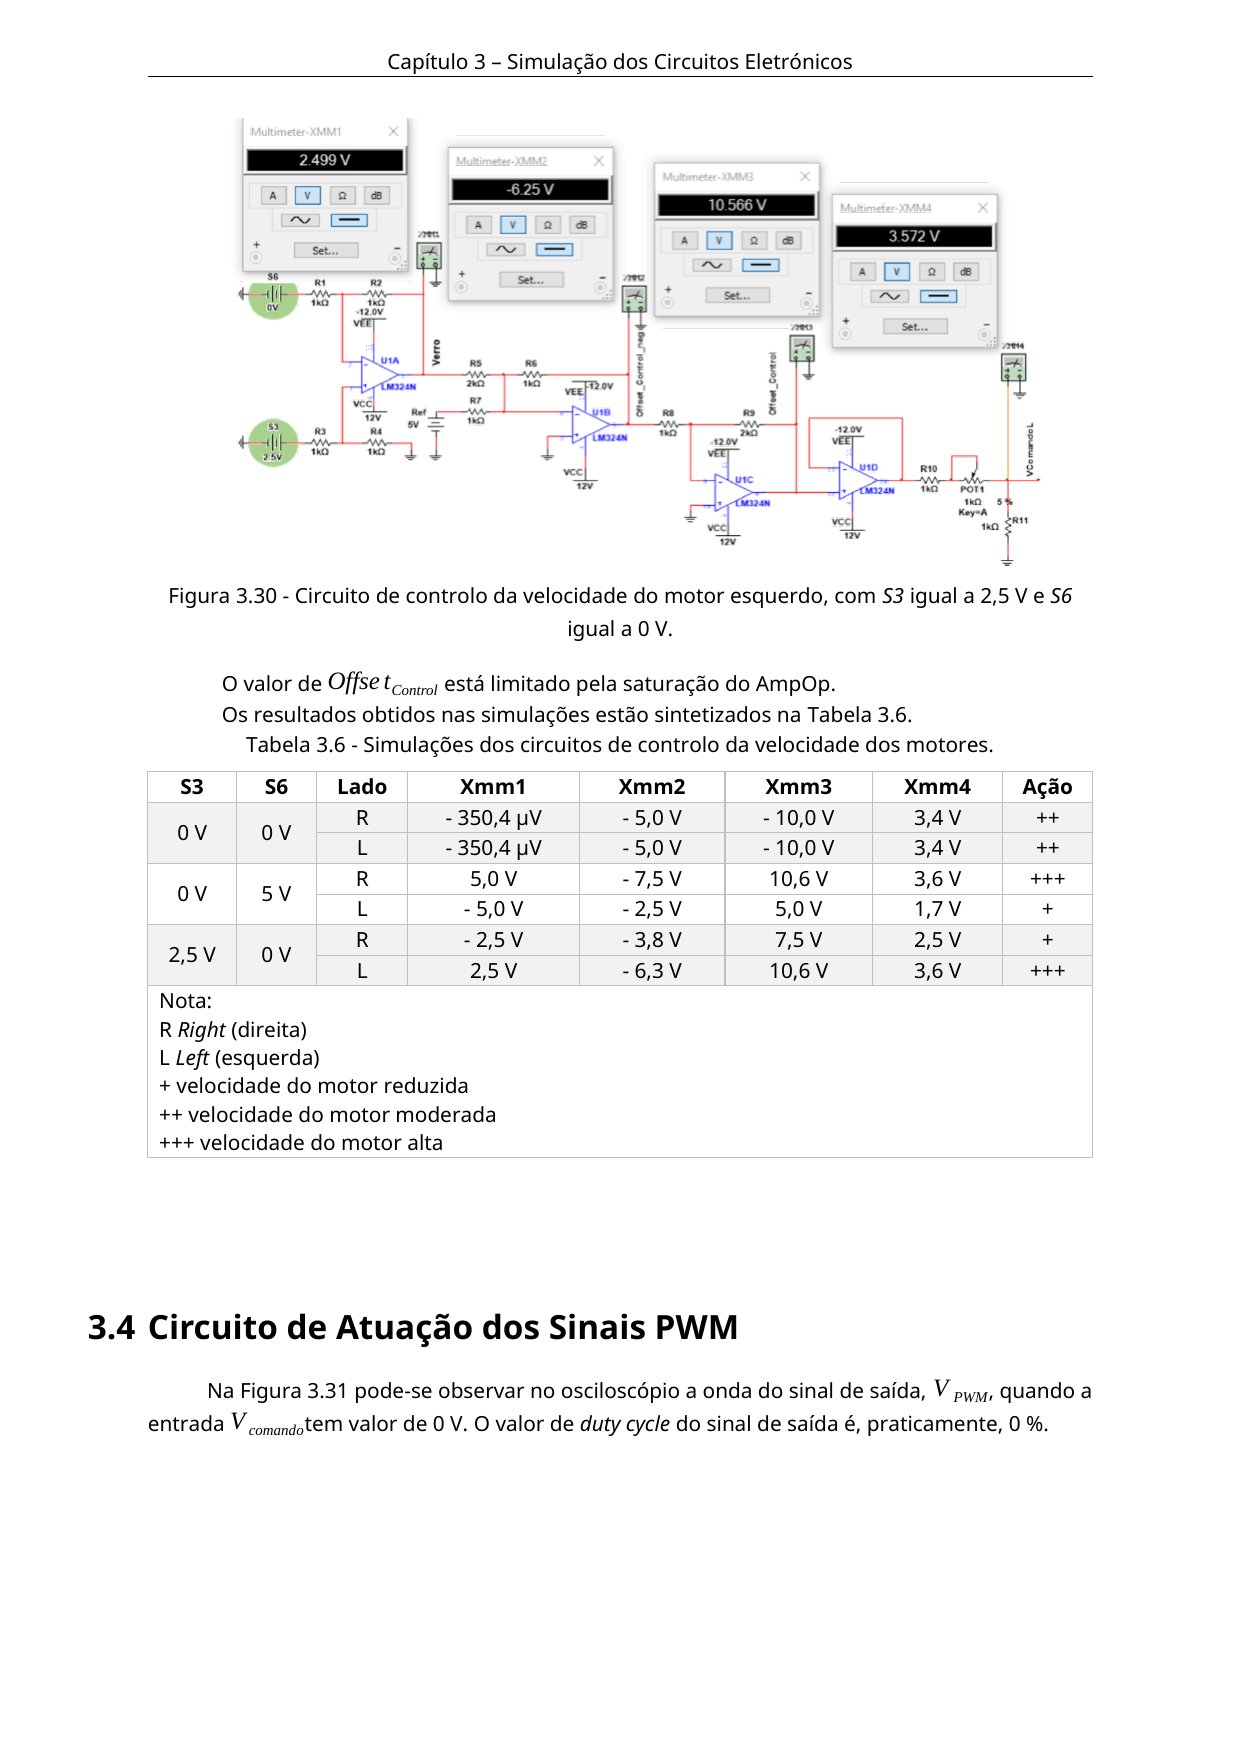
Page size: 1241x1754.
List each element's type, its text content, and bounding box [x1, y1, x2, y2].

table_cell 2,5 V [408, 956, 579, 985]
table_cell - 5,0 V [580, 803, 724, 832]
table_cell +++ [1003, 864, 1092, 893]
table_cell - 5,0 V [408, 895, 579, 924]
table_cell 0 V [237, 803, 316, 863]
table_cell 3,6 V [873, 864, 1002, 893]
table_cell - 350,4 µV [408, 833, 579, 863]
table_cell R [317, 803, 407, 832]
table_cell - 3,8 V [580, 925, 724, 955]
table_header Xmm4 [873, 772, 1002, 802]
table_cell - 2,5 V [408, 925, 579, 955]
table_cell - 350,4 µV [408, 803, 579, 832]
table_cell - 10,0 V [726, 833, 872, 863]
table_cell - 7,5 V [580, 864, 724, 893]
table_cell - 10,0 V [726, 803, 872, 832]
table_cell 7,5 V [726, 925, 872, 955]
table_cell ++ [1003, 803, 1092, 832]
table_cell 3,4 V [873, 833, 1002, 863]
table_cell L [317, 895, 407, 924]
table_cell 2,5 V [873, 925, 1002, 955]
table_cell + [1003, 895, 1092, 924]
table_cell 0 V [148, 803, 236, 863]
table_cell 5,0 V [726, 895, 872, 924]
table_cell 0 V [237, 925, 316, 985]
table_cell 0 V [148, 864, 236, 924]
table_cell 1,7 V [873, 895, 1002, 924]
table_header Xmm3 [726, 772, 872, 802]
table_cell R [317, 925, 407, 955]
table_header Lado [317, 772, 407, 802]
table_cell - 5,0 V [580, 833, 724, 863]
table_header Xmm1 [408, 772, 579, 802]
table_cell ++ [1003, 833, 1092, 863]
table_cell L [317, 956, 407, 985]
table_cell 3,6 V [873, 956, 1002, 985]
table_header Ação [1003, 772, 1092, 802]
table_cell 5 V [237, 864, 316, 924]
table_cell - 2,5 V [580, 895, 724, 924]
table_cell 10,6 V [726, 864, 872, 893]
table_cell 10,6 V [726, 956, 872, 985]
table_header S6 [237, 772, 316, 802]
table_header S3 [148, 772, 236, 802]
table_cell R [317, 864, 407, 893]
table_cell + [1003, 925, 1092, 955]
table_cell +++ [1003, 956, 1092, 985]
table_cell 2,5 V [148, 925, 236, 985]
table_cell L [317, 833, 407, 863]
picture [147, 118, 1093, 569]
table_cell - 6,3 V [580, 956, 724, 985]
table_header Xmm2 [580, 772, 724, 802]
table_cell 3,4 V [873, 803, 1002, 832]
text O valor de está limitado pela saturação do AmpOp. [148, 667, 1092, 699]
table_cell 5,0 V [408, 864, 579, 893]
subtitle Circuito de Atuação dos Sinais PWM [88, 1304, 1092, 1349]
table_cell Nota: R Right (direita) L Left (esquerda) + velocidade do motor reduzida ++ velocidade do motor moderada +++ velocidade do motor alta [148, 986, 1092, 1157]
